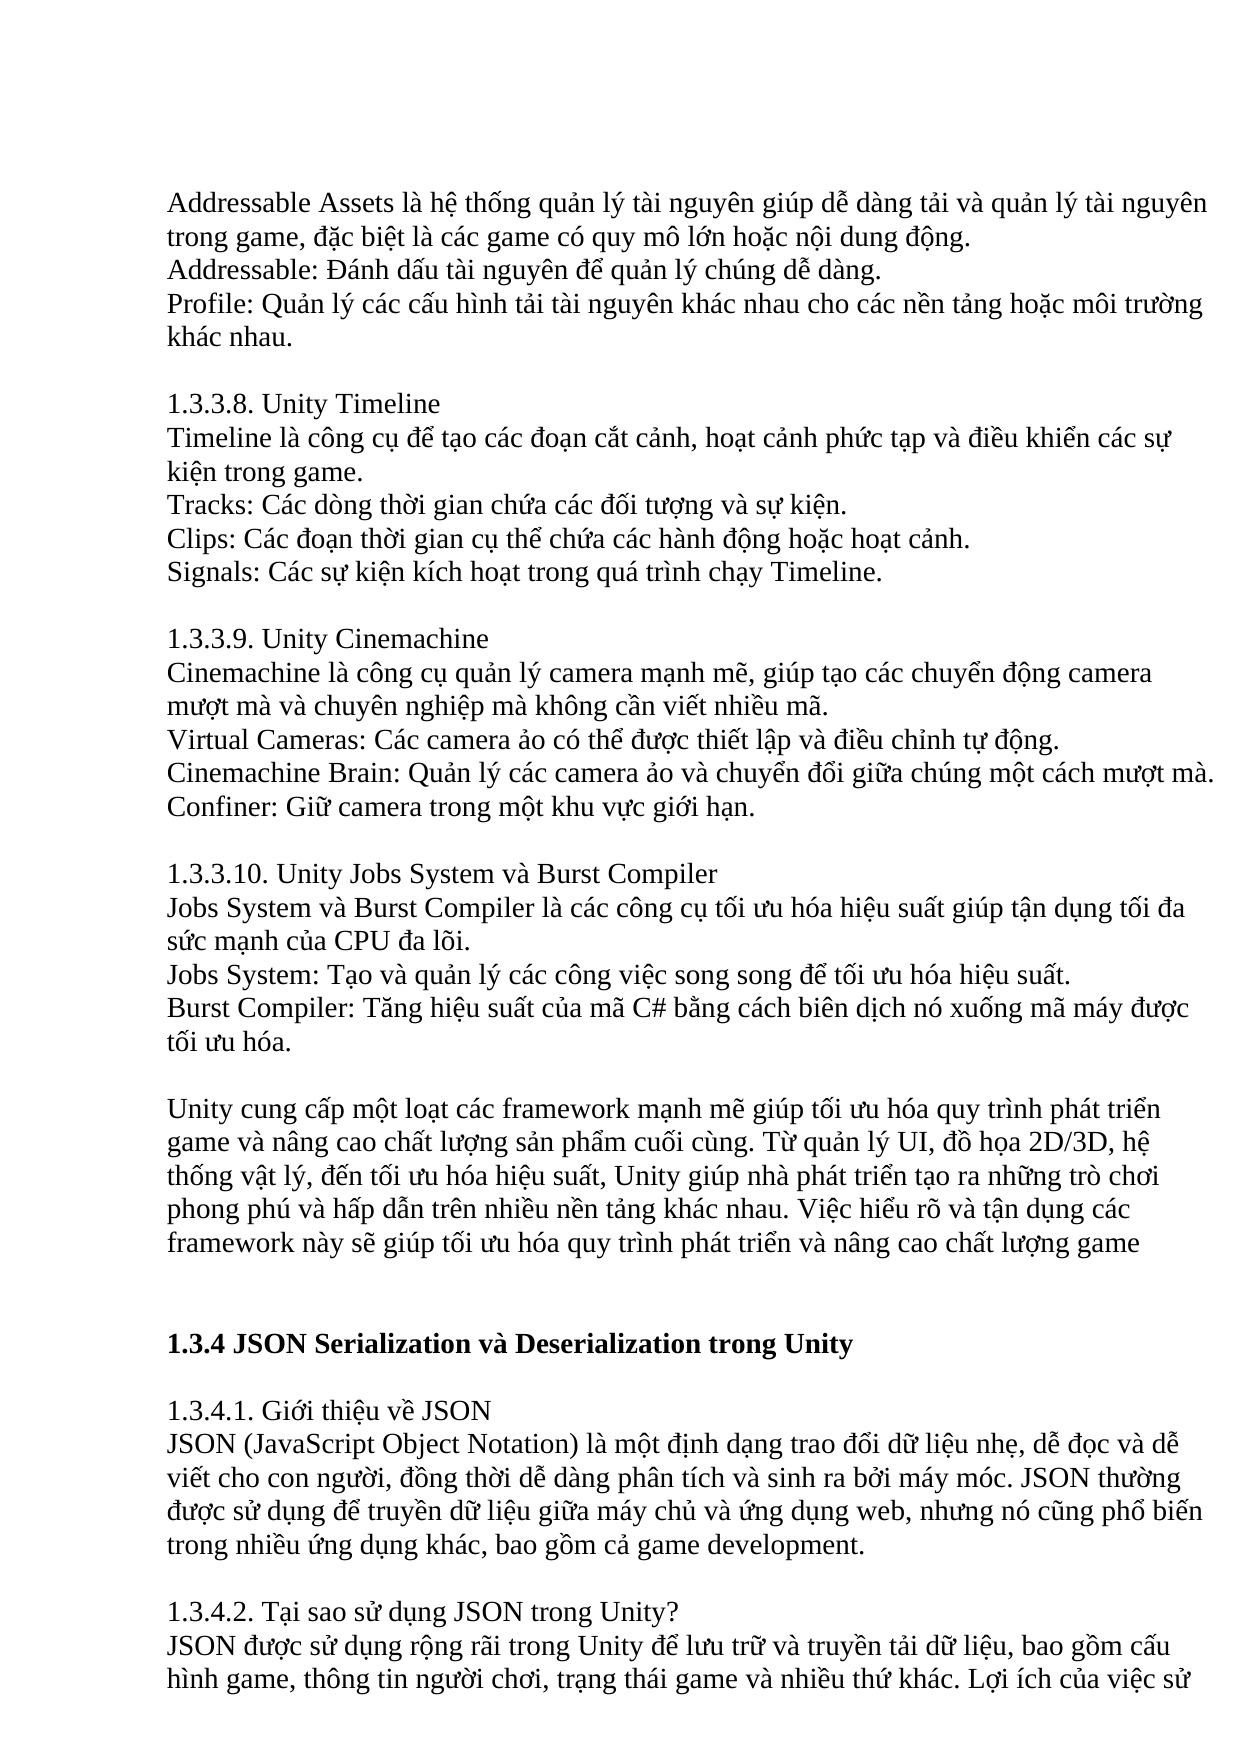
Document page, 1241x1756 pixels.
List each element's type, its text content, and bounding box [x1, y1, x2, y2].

text JSON (JavaScript Object Notation) là một định dạng trao đổi dữ liệu nhẹ, dễ đọc và dễ viết cho con người, đồng thời dễ dàng phân tích và sinh ra bởi máy móc. JSON thường được sử dụng để truyền dữ liệu giữa máy chủ và ứng dụng web, nhưng nó cũng phổ biến trong nhiều ứng dụng khác, bao gồm cả game development. [167, 1426, 1219, 1561]
text 1.3.3.10. Unity Jobs System và Burst Compiler [167, 856, 1219, 890]
text Clips: Các đoạn thời gian cụ thể chứa các hành động hoặc hoạt cảnh. [167, 521, 1219, 554]
text Jobs System và Burst Compiler là các công cụ tối ưu hóa hiệu suất giúp tận dụng tối đa sức mạnh của CPU đa lõi. [167, 890, 1219, 957]
text 1.3.3.8. Unity Timeline [167, 387, 1219, 420]
text Addressable Assets là hệ thống quản lý tài nguyên giúp dễ dàng tải và quản lý tài nguyên trong game, đặc biệt là các game có quy mô lớn hoặc nội dung động. [167, 185, 1219, 252]
text Profile: Quản lý các cấu hình tải tài nguyên khác nhau cho các nền tảng hoặc môi trường khác nhau. [167, 286, 1219, 353]
text Confiner: Giữ camera trong một khu vực giới hạn. [167, 789, 1219, 823]
text Cinemachine là công cụ quản lý camera mạnh mẽ, giúp tạo các chuyển động camera mượt mà và chuyên nghiệp mà không cần viết nhiều mã. [167, 655, 1219, 722]
text Tracks: Các dòng thời gian chứa các đối tượng và sự kiện. [167, 487, 1219, 521]
text Jobs System: Tạo và quản lý các công việc song song để tối ưu hóa hiệu suất. [167, 957, 1219, 990]
text Timeline là công cụ để tạo các đoạn cắt cảnh, hoạt cảnh phức tạp và điều khiển các sự kiện trong game. [167, 420, 1219, 487]
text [167, 1628, 1219, 1695]
text Virtual Cameras: Các camera ảo có thể được thiết lập và điều chỉnh tự động. [167, 722, 1219, 756]
text 1.3.4.2. Tại sao sử dụng JSON trong Unity? [167, 1594, 1219, 1628]
text Burst Compiler: Tăng hiệu suất của mã C# bằng cách biên dịch nó xuống mã máy được tối ưu hóa. [167, 990, 1219, 1057]
text Unity cung cấp một loạt các framework mạnh mẽ giúp tối ưu hóa quy trình phát triển game và nâng cao chất lượng sản phẩm cuối cùng. Từ quản lý UI, đồ họa 2D/3D, hệ thống vật lý, đến tối ưu hóa hiệu suất, Unity giúp nhà phát triển tạo ra những trò chơi phong phú và hấp dẫn trên nhiều nền tảng khác nhau. Việc hiểu rõ và tận dụng các framework này sẽ giúp tối ưu hóa quy trình phát triển và nâng cao chất lượng game [167, 1091, 1219, 1259]
text Addressable: Đánh dấu tài nguyên để quản lý chúng dễ dàng. [167, 252, 1219, 286]
text Signals: Các sự kiện kích hoạt trong quá trình chạy Timeline. [167, 554, 1219, 588]
text 1.3.4 JSON Serialization và Deserialization trong Unity [167, 1326, 1219, 1359]
text 1.3.3.9. Unity Cinemachine [167, 621, 1219, 655]
text 1.3.4.1. Giới thiệu về JSON [167, 1393, 1219, 1426]
text Cinemachine Brain: Quản lý các camera ảo và chuyển đổi giữa chúng một cách mượt mà. [167, 756, 1219, 789]
